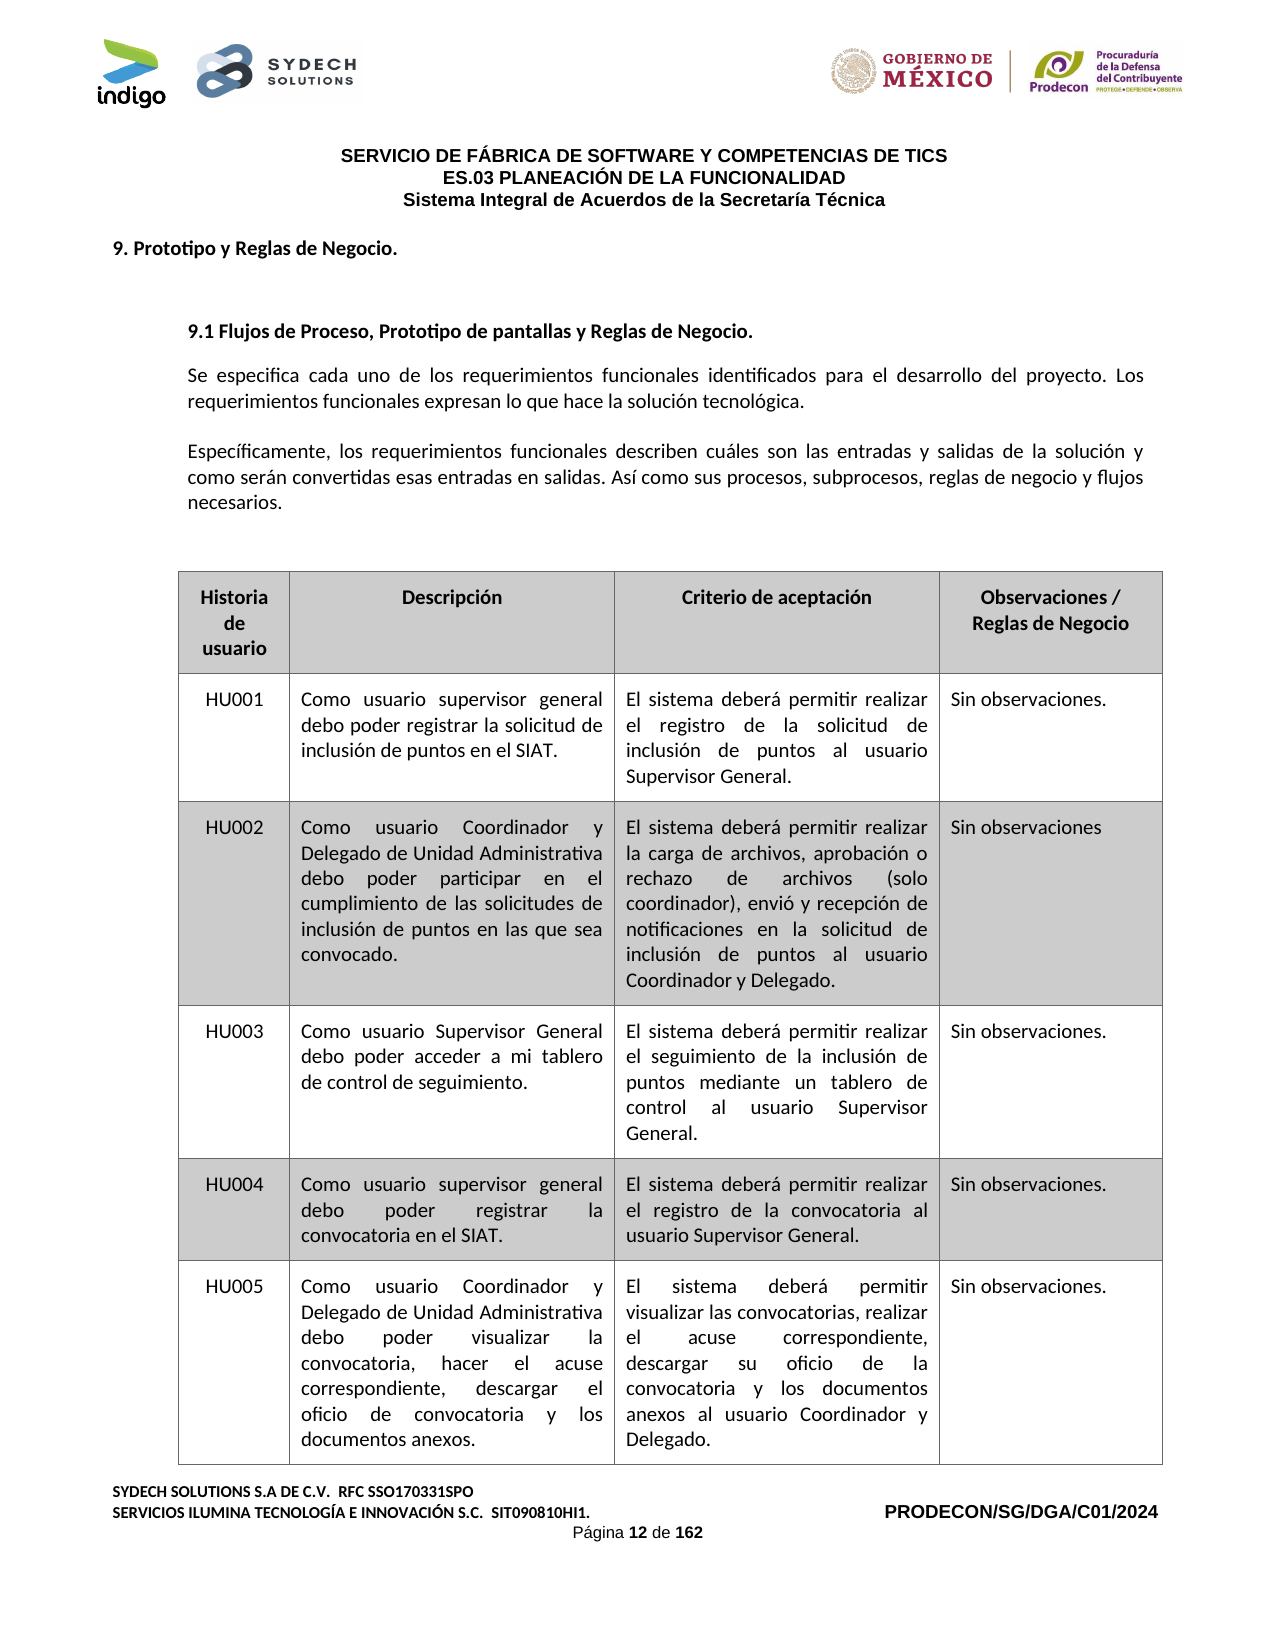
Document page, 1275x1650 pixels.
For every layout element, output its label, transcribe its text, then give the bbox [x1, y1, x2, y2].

table_cell Como usuario Supervisor General debo poder acceder a mi tablero de control de seguimiento. [290, 1006, 614, 1158]
text Se especifica cada uno de los requerimientos funcionales identificados para el desarrollo del proyecto. Los requerimientos funcionales expresan lo que hace la solución tecnológica. [187, 362, 1146, 413]
table_cell Sin observaciones [940, 802, 1162, 1005]
table_cell El sistema deberá permitir visualizar las convocatorias, realizar el acuse correspondiente, descargar su oficio de la convocatoria y los documentos anexos al usuario Coordinador y Delegado. [615, 1261, 939, 1464]
text Específicamente, los requerimientos funcionales describen cuáles son las entradas y salidas de la solución y como serán convertidas esas entradas en salidas. Así como sus procesos, subprocesos, reglas de negocio y flujos necesarios. [187, 439, 1146, 515]
table_cell El sistema deberá permitir realizar el registro de la convocatoria al usuario Supervisor General. [615, 1159, 939, 1260]
table_cell El sistema deberá permitir realizar la carga de archivos, aprobación o rechazo de archivos (solo coordinador), envió y recepción de notificaciones en la solicitud de inclusión de puntos al usuario Coordinador y Delegado. [615, 802, 939, 1005]
table_header Historia de usuario [179, 572, 289, 673]
table_cell Como usuario Coordinador y Delegado de Unidad Administrativa debo poder visualizar la convocatoria, hacer el acuse correspondiente, descargar el oficio de convocatoria y los documentos anexos. [290, 1261, 614, 1464]
table_cell El sistema deberá permitir realizar el registro de la solicitud de inclusión de puntos al usuario Supervisor General. [615, 674, 939, 801]
table_cell El sistema deberá permitir realizar el seguimiento de la inclusión de puntos mediante un tablero de control al usuario Supervisor General. [615, 1006, 939, 1158]
table_cell Sin observaciones. [940, 1261, 1162, 1464]
picture [1028, 41, 1184, 100]
table_cell Como usuario Coordinador y Delegado de Unidad Administrativa debo poder participar en el cumplimiento de las solicitudes de inclusión de puntos en las que sea convocado. [290, 802, 614, 1005]
table_cell HU002 [179, 802, 289, 1005]
table_cell Sin observaciones. [940, 1159, 1162, 1260]
table_cell HU003 [179, 1006, 289, 1158]
table_cell Sin observaciones. [940, 1006, 1162, 1158]
subtitle 9. Prototipo y Reglas de Negocio. [112, 235, 1162, 260]
table_cell HU005 [179, 1261, 289, 1464]
picture [831, 48, 1011, 94]
table_cell Sin observaciones. [940, 674, 1162, 801]
picture [67, 24, 364, 118]
table_header Observaciones / Reglas de Negocio [940, 572, 1162, 673]
table_cell HU001 [179, 674, 289, 801]
table_header Descripción [290, 572, 614, 673]
table_cell Como usuario supervisor general debo poder registrar la convocatoria en el SIAT. [290, 1159, 614, 1260]
subtitle 9.1 Flujos de Proceso, Prototipo de pantallas y Reglas de Negocio. [112, 318, 1162, 344]
table_cell HU004 [179, 1159, 289, 1260]
table_header Criterio de aceptación [615, 572, 939, 673]
table_cell Como usuario supervisor general debo poder registrar la solicitud de inclusión de puntos en el SIAT. [290, 674, 614, 801]
